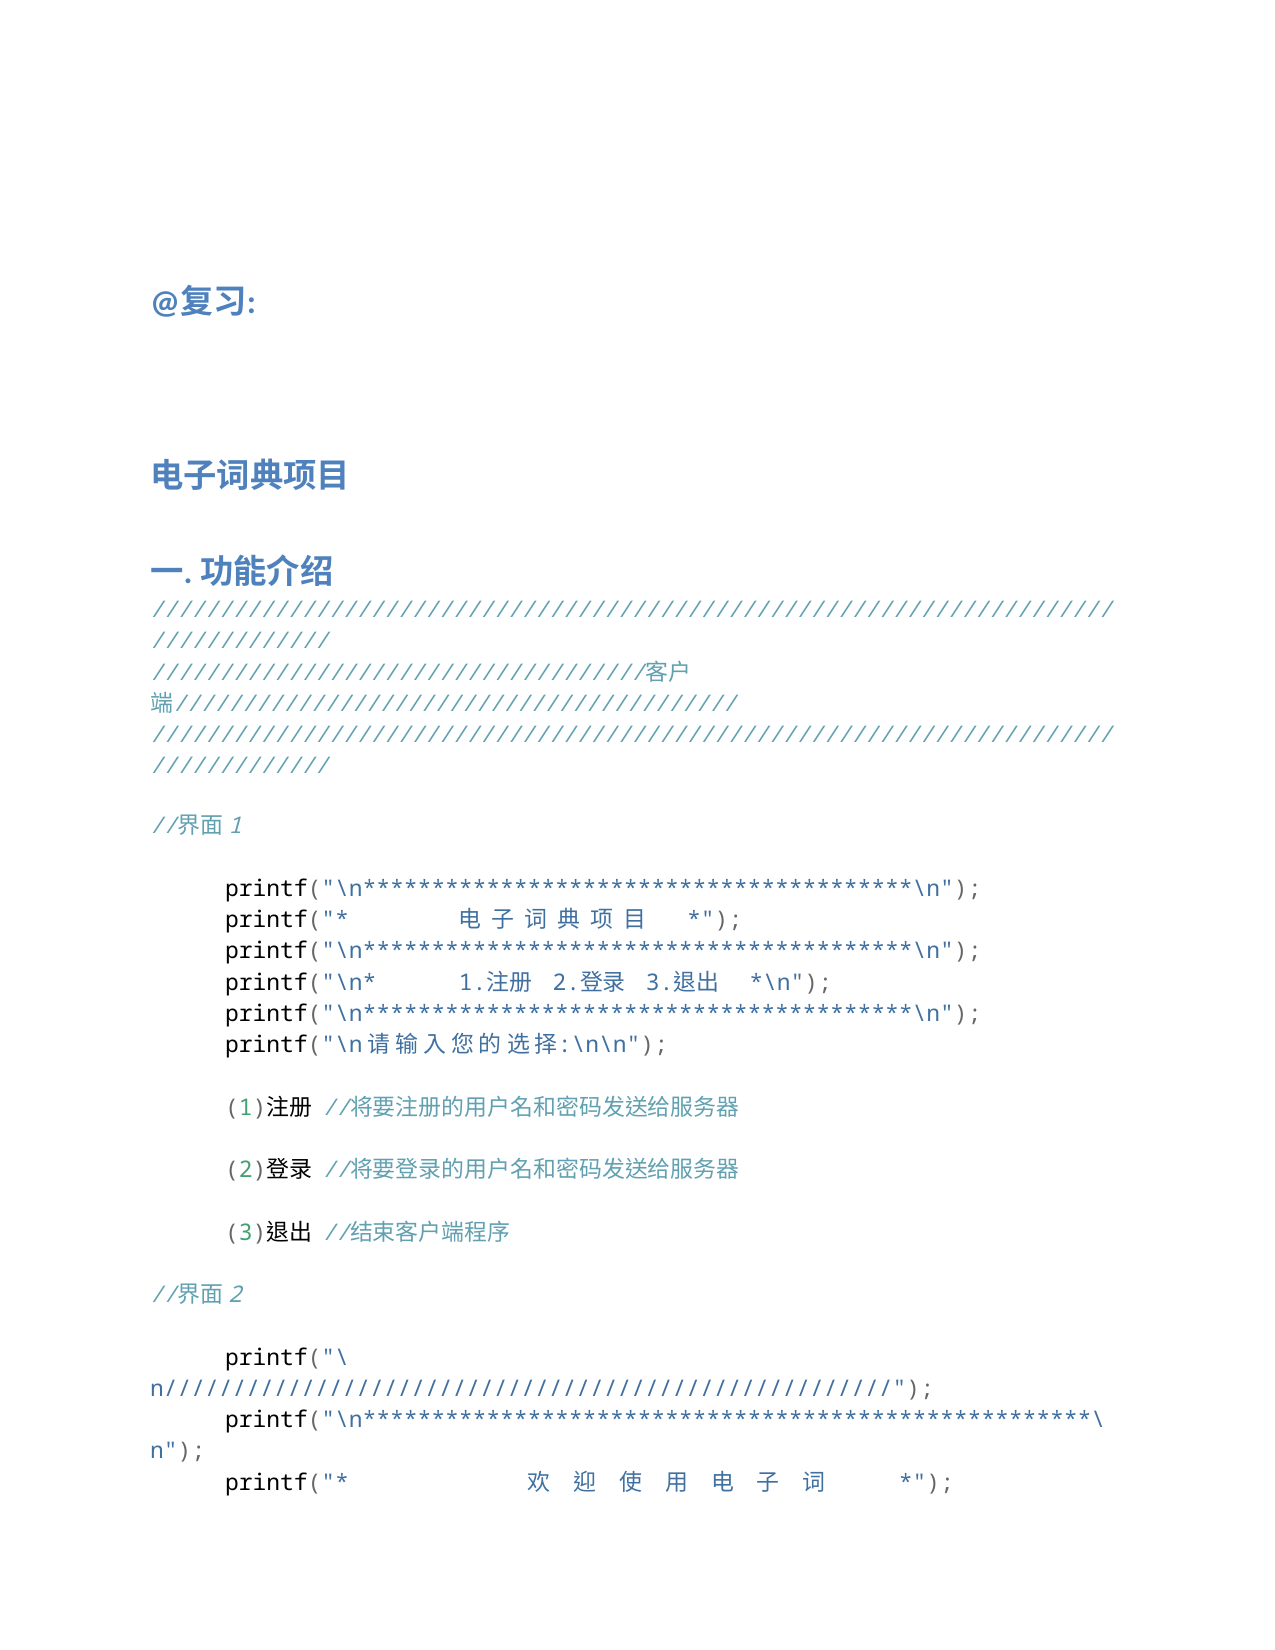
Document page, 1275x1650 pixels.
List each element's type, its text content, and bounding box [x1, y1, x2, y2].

subtitle @复习: [150, 278, 1125, 324]
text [150, 593, 1125, 1497]
subtitle 电子词典项目 [150, 452, 1125, 497]
subtitle 一. 功能介绍 [150, 547, 1125, 593]
